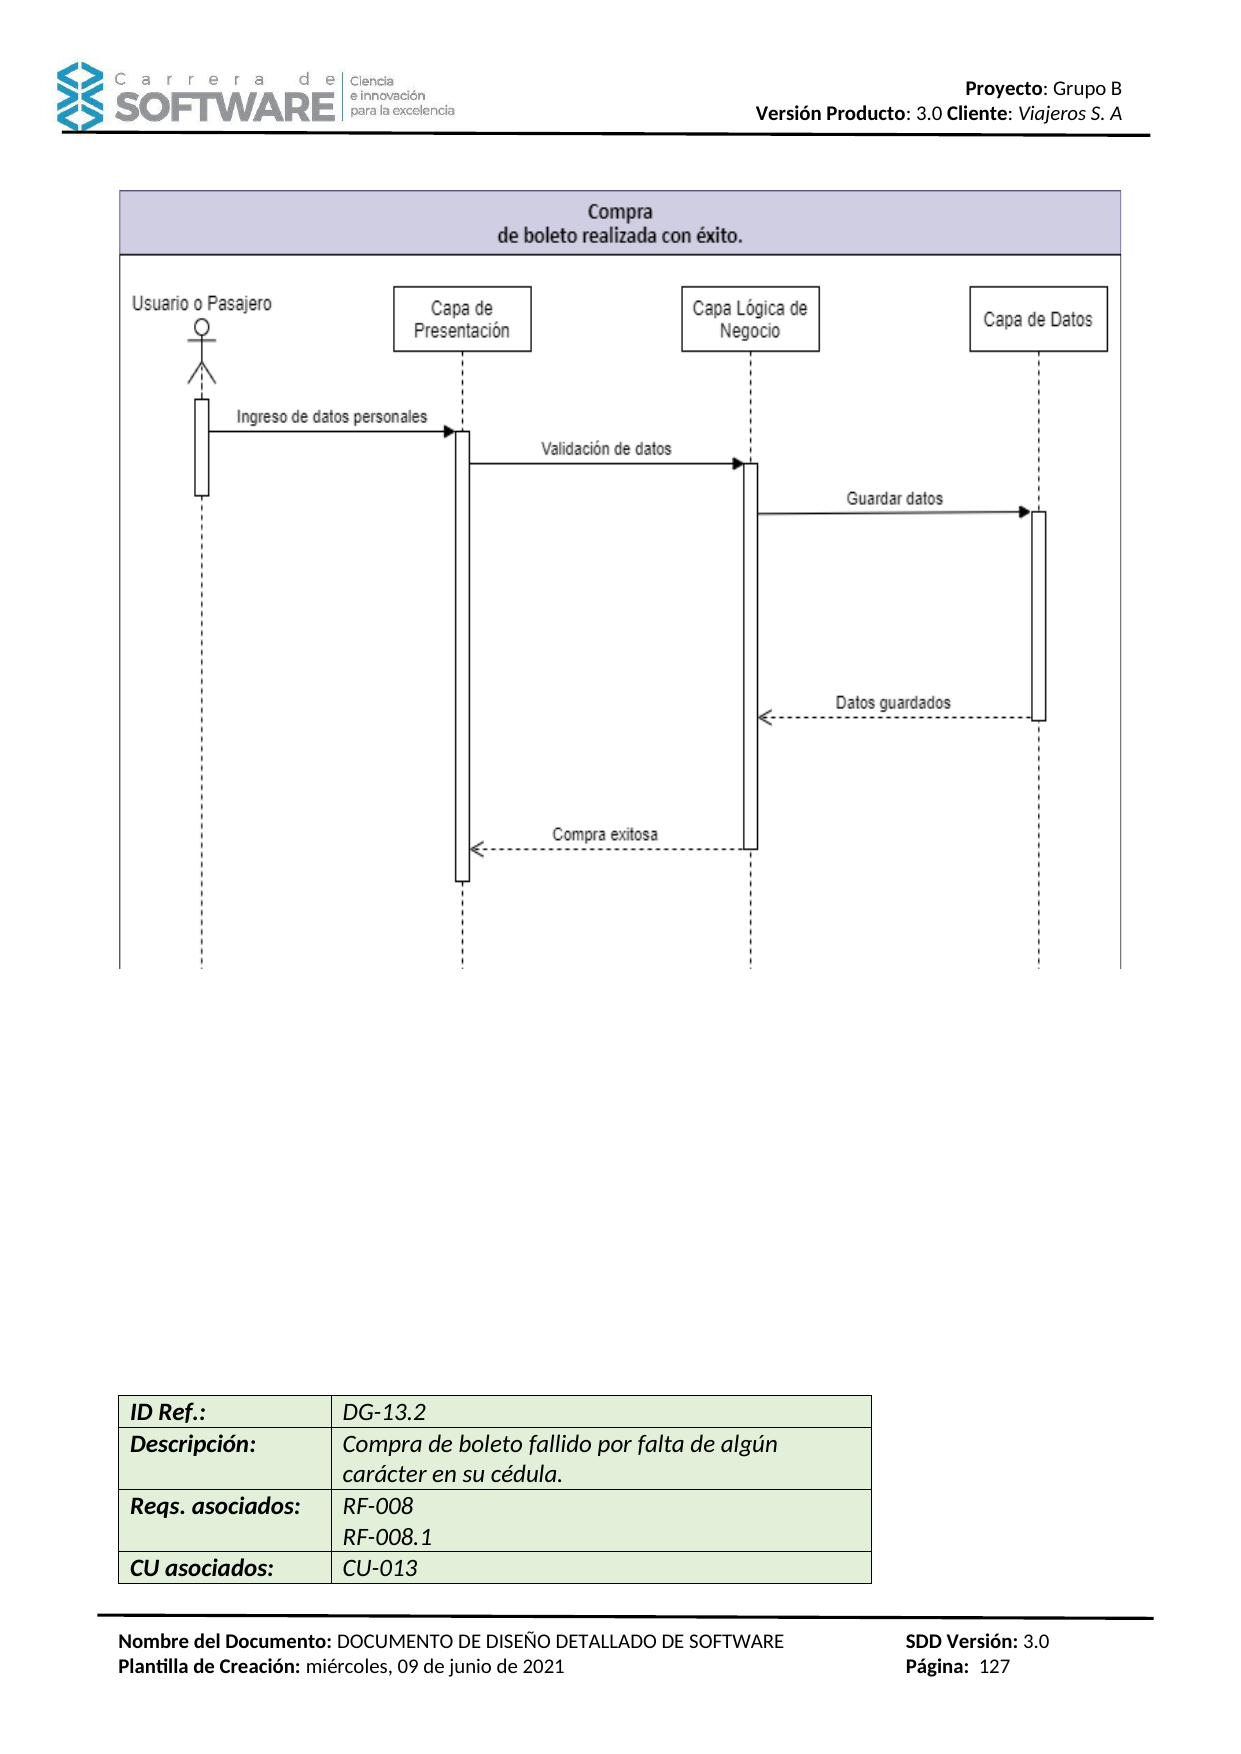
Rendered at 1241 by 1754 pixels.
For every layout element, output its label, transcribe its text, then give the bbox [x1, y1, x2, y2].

picture [46, 46, 461, 154]
table_header DG-13.2 [332, 1396, 871, 1427]
table_cell Compra de boleto fallido por falta de algún carácter en su cédula. [332, 1428, 871, 1489]
table_header ID Ref.: [119, 1396, 331, 1427]
table_cell CU asociados: [119, 1552, 331, 1583]
table_cell RF-008 RF-008.1 [332, 1490, 871, 1551]
picture [119, 190, 1122, 969]
table_cell Reqs. asociados: [119, 1490, 331, 1551]
table_cell CU-013 [332, 1552, 871, 1583]
table_cell Descripción: [119, 1428, 331, 1489]
